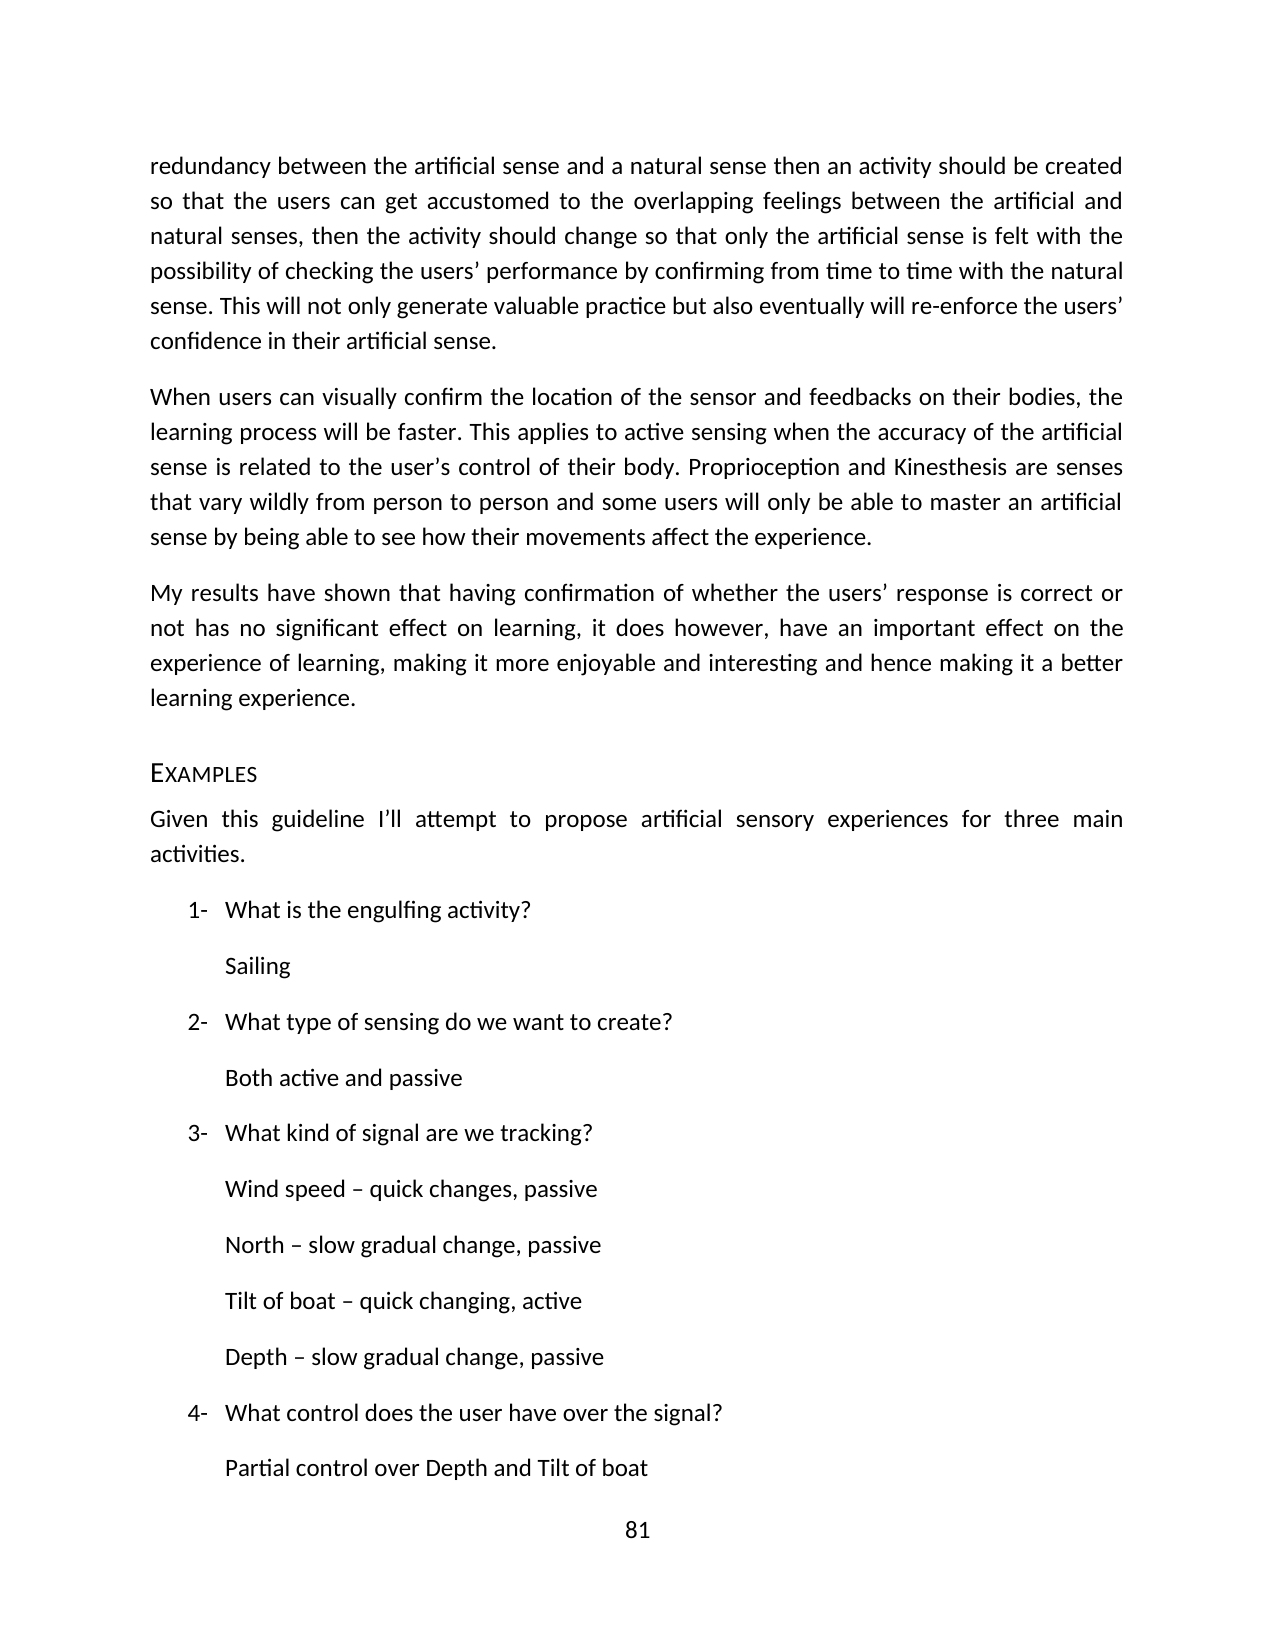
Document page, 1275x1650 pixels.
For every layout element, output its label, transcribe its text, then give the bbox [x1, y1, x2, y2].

text Sailing [225, 950, 1125, 981]
list What type of sensing do we want to create? [187, 1006, 1125, 1036]
text Given this guideline I’ll attempt to propose artificial sensory experiences for three main activities. [150, 803, 1125, 869]
text My results have shown that having confirmation of whether the users’ response is correct or not has no significant effect on learning, it does however, have an important effect on the experience of learning, making it more enjoyable and interesting and hence making it a better learning experience. [150, 577, 1125, 712]
list What is the engulfing activity? [187, 894, 1125, 925]
text Tilt of boat – quick changing, active [225, 1285, 1125, 1316]
text When users can visually confirm the location of the sensor and feedbacks on their bodies, the learning process will be faster. This applies to active sensing when the accuracy of the artificial sense is related to the user’s control of their body. Proprioception and Kinesthesis are senses that vary wildly from person to person and some users will only be able to master an artificial sense by being able to see how their movements affect the experience. [150, 381, 1125, 551]
text North – slow gradual change, passive [225, 1229, 1125, 1260]
text Both active and passive [150, 1062, 1125, 1092]
text Wind speed – quick changes, passive [225, 1173, 1125, 1204]
list What kind of signal are we tracking? [187, 1118, 1125, 1148]
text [150, 150, 1125, 356]
text Depth – slow gradual change, passive [225, 1341, 1125, 1371]
text Partial control over Depth and Tilt of boat [225, 1453, 1125, 1483]
subtitle Examples [150, 754, 1125, 790]
list What control does the user have over the signal? [187, 1397, 1125, 1427]
